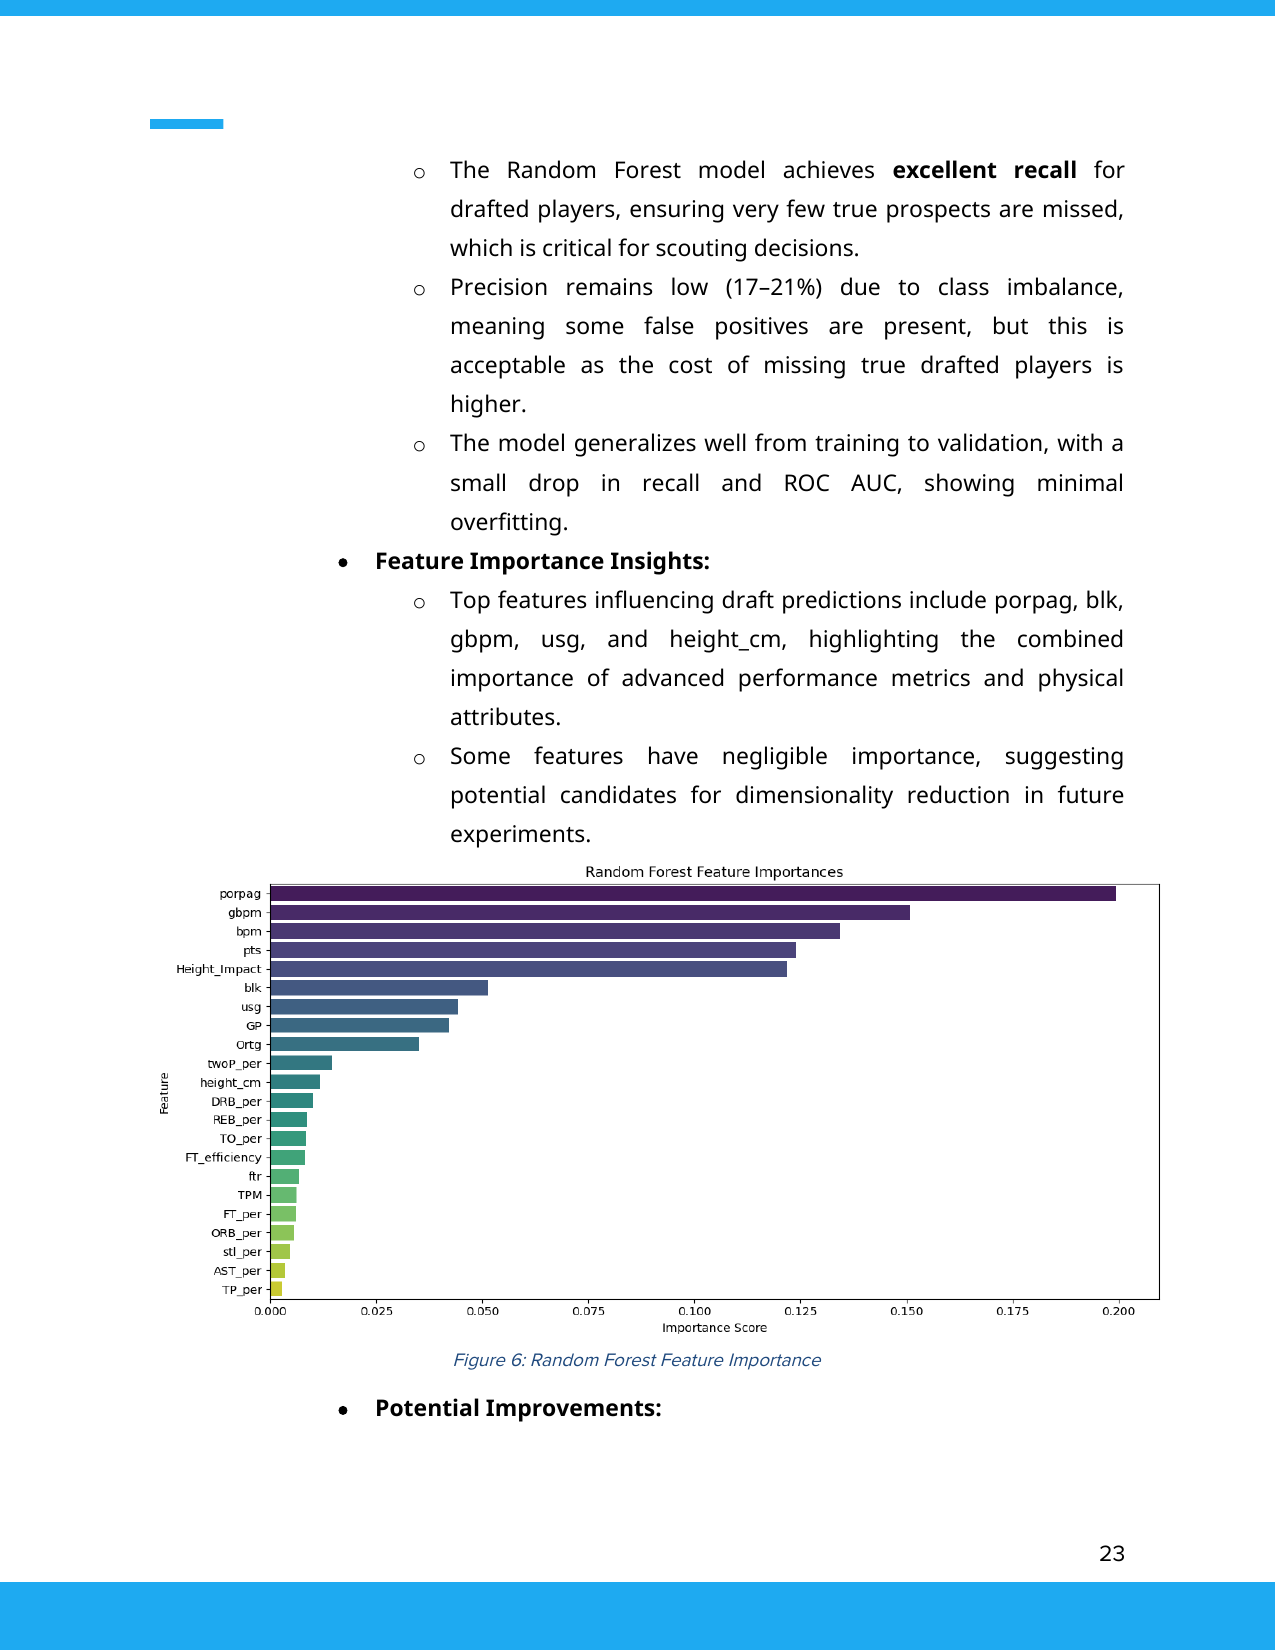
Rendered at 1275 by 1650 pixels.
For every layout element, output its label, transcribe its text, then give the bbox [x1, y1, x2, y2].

picture [0, 1582, 1275, 1650]
list Top features influencing draft predictions include porpag, blk, gbpm, usg, and height_cm, highlighting the combined importance of advanced performance metrics and physical attributes. [412, 584, 1125, 732]
list The Random Forest model achieves excellent recall for drafted players, ensuring very few true prospects are missed, which is critical for scouting decisions. [412, 154, 1125, 263]
list Feature Importance Insights: [337, 545, 1125, 576]
list The model generalizes well from training to validation, with a small drop in recall and ROC AUC, showing minimal overfitting. [412, 427, 1125, 537]
list Precision remains low (17–21%) due to class imbalance, meaning some false positives are present, but this is acceptable as the cost of missing true drafted players is higher. [412, 271, 1125, 419]
list Some features have negligible importance, suggesting potential candidates for dimensionality reduction in future experiments. [412, 740, 1125, 849]
picture [0, 0, 1275, 16]
picture [150, 119, 224, 129]
list Potential Improvements: [337, 1392, 1125, 1424]
picture [150, 857, 1166, 1342]
